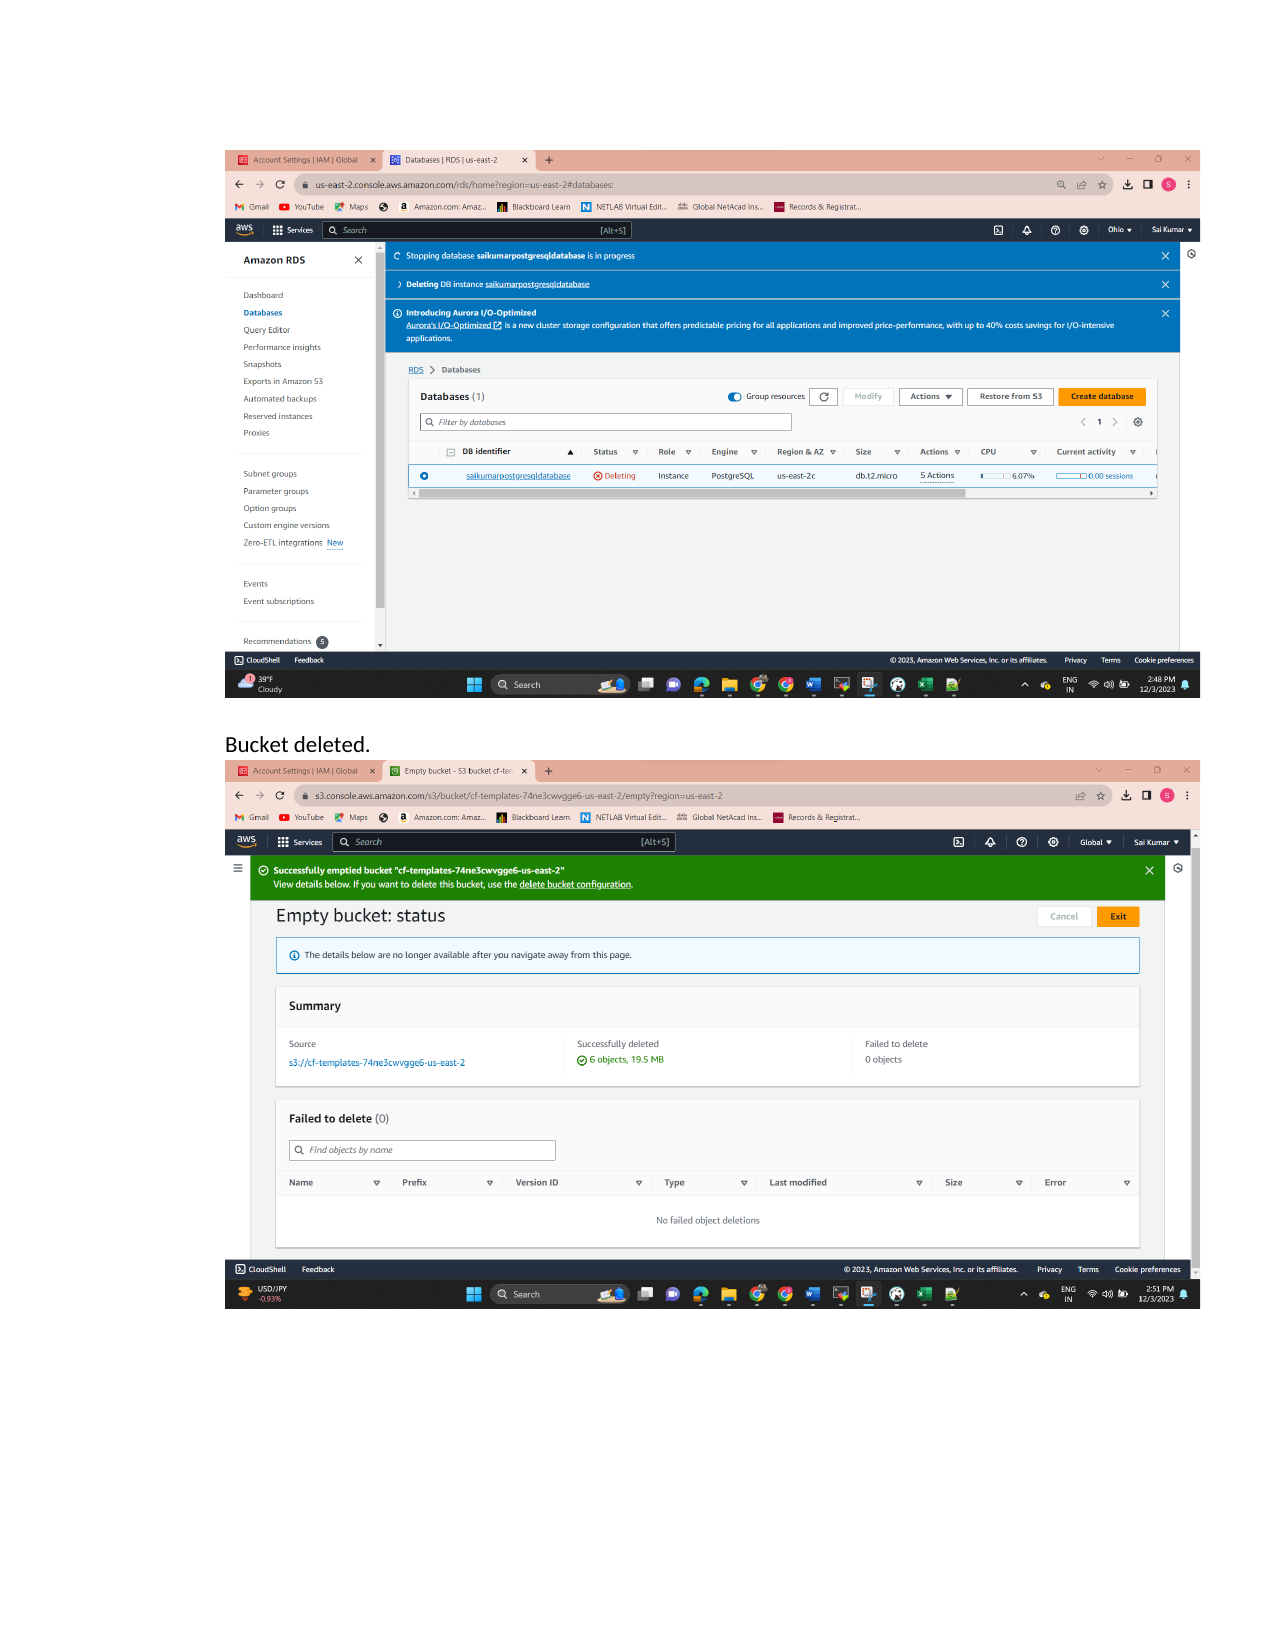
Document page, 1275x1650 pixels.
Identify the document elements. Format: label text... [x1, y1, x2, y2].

picture [225, 150, 1200, 698]
picture [225, 760, 1200, 1309]
list Bucket deleted. [225, 730, 1125, 758]
